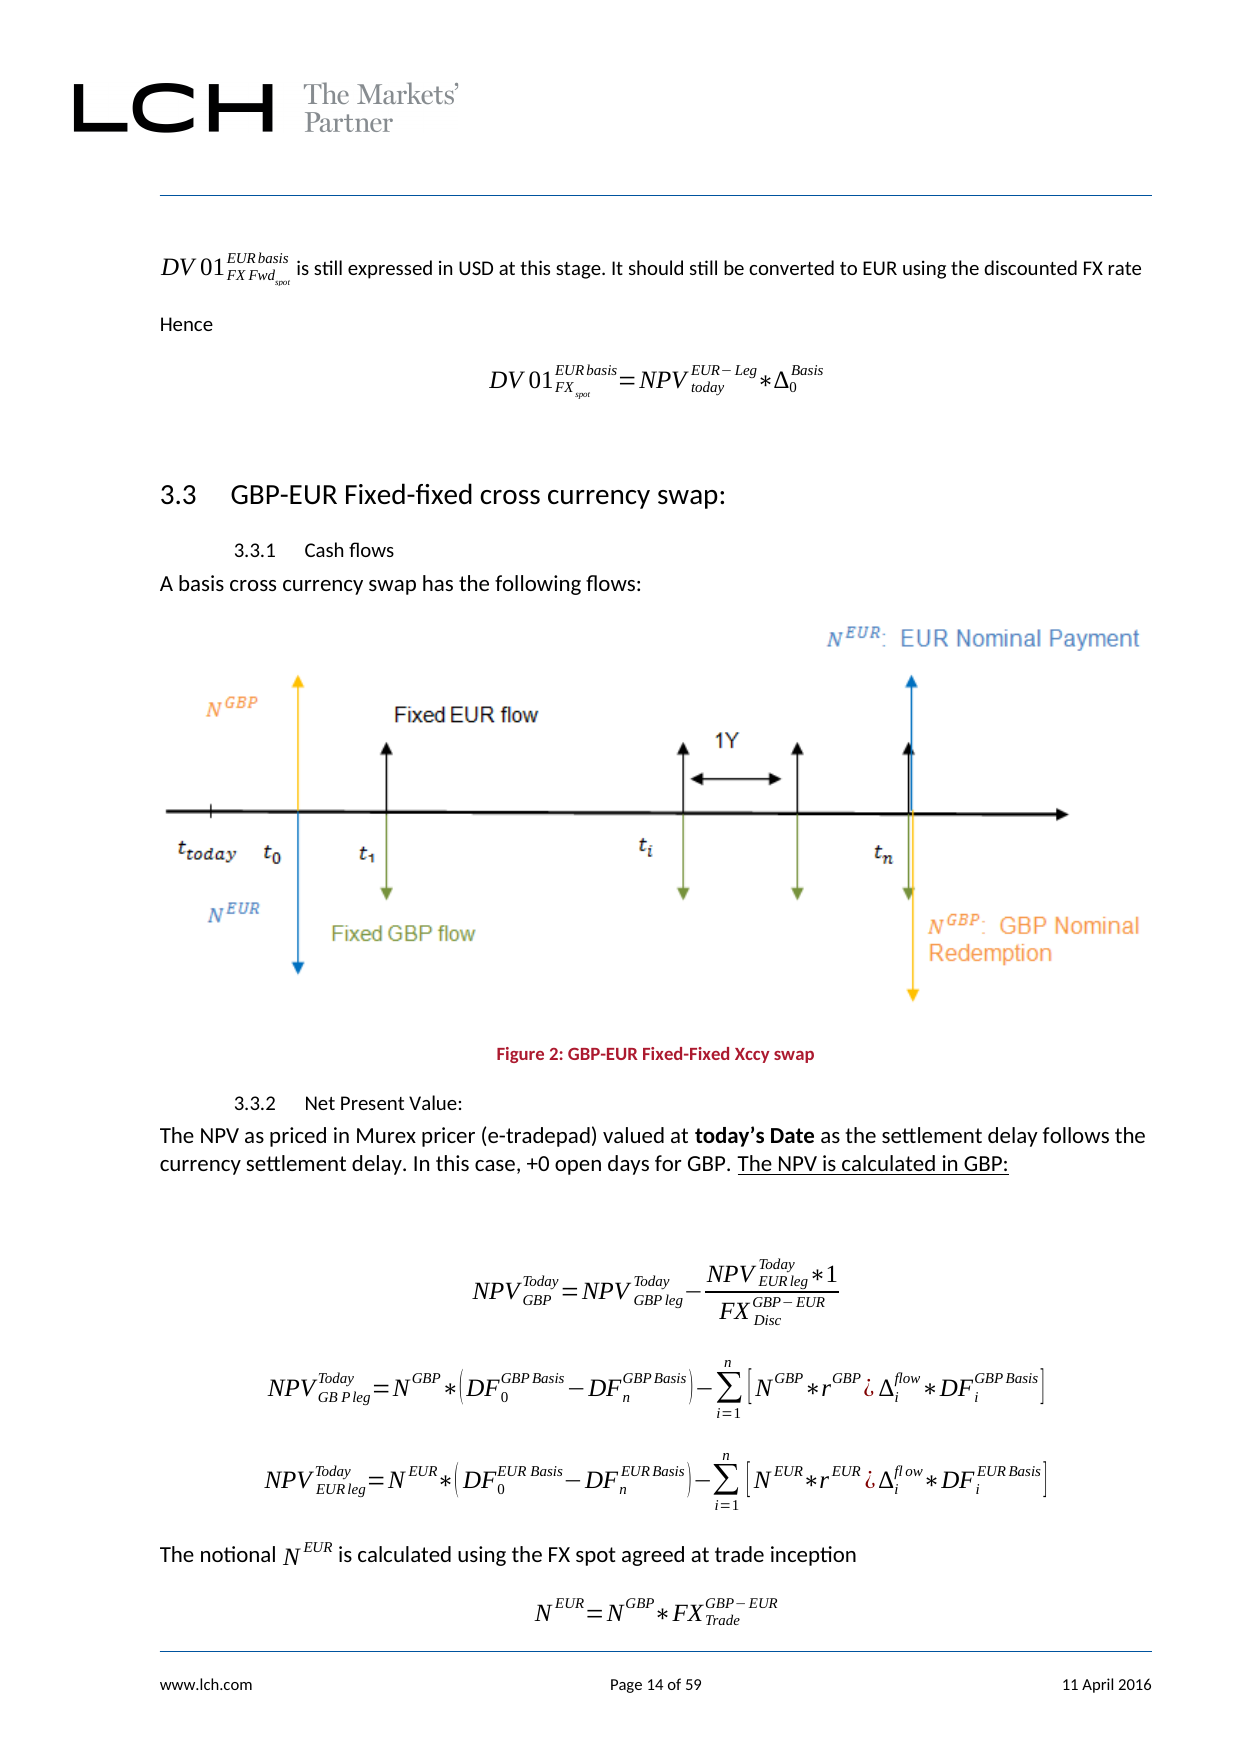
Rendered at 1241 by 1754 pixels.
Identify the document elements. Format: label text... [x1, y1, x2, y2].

text Hence [159, 311, 1152, 336]
text The NPV as priced in Murex pricer (e-tradepad) valued at today’s Date as the settlement delay follows the currency settlement delay. In this case, +0 open days for GBP. The NPV is calculated in GBP: [159, 1121, 1152, 1177]
text is still expressed in USD at this stage. It should still be converted to EUR using the discounted FX rate [159, 249, 1152, 286]
picture [159, 621, 1152, 1017]
subtitle GBP-EUR Fixed-fixed cross currency swap: [159, 476, 1152, 512]
text A basis cross currency swap has the following flows: [159, 569, 1152, 597]
picture [73, 82, 459, 133]
text The notional is calculated using the FX spot agreed at trade inception [159, 1538, 1152, 1570]
subtitle Cash flows [233, 537, 1152, 562]
subtitle Net Present Value: [233, 1090, 1152, 1115]
